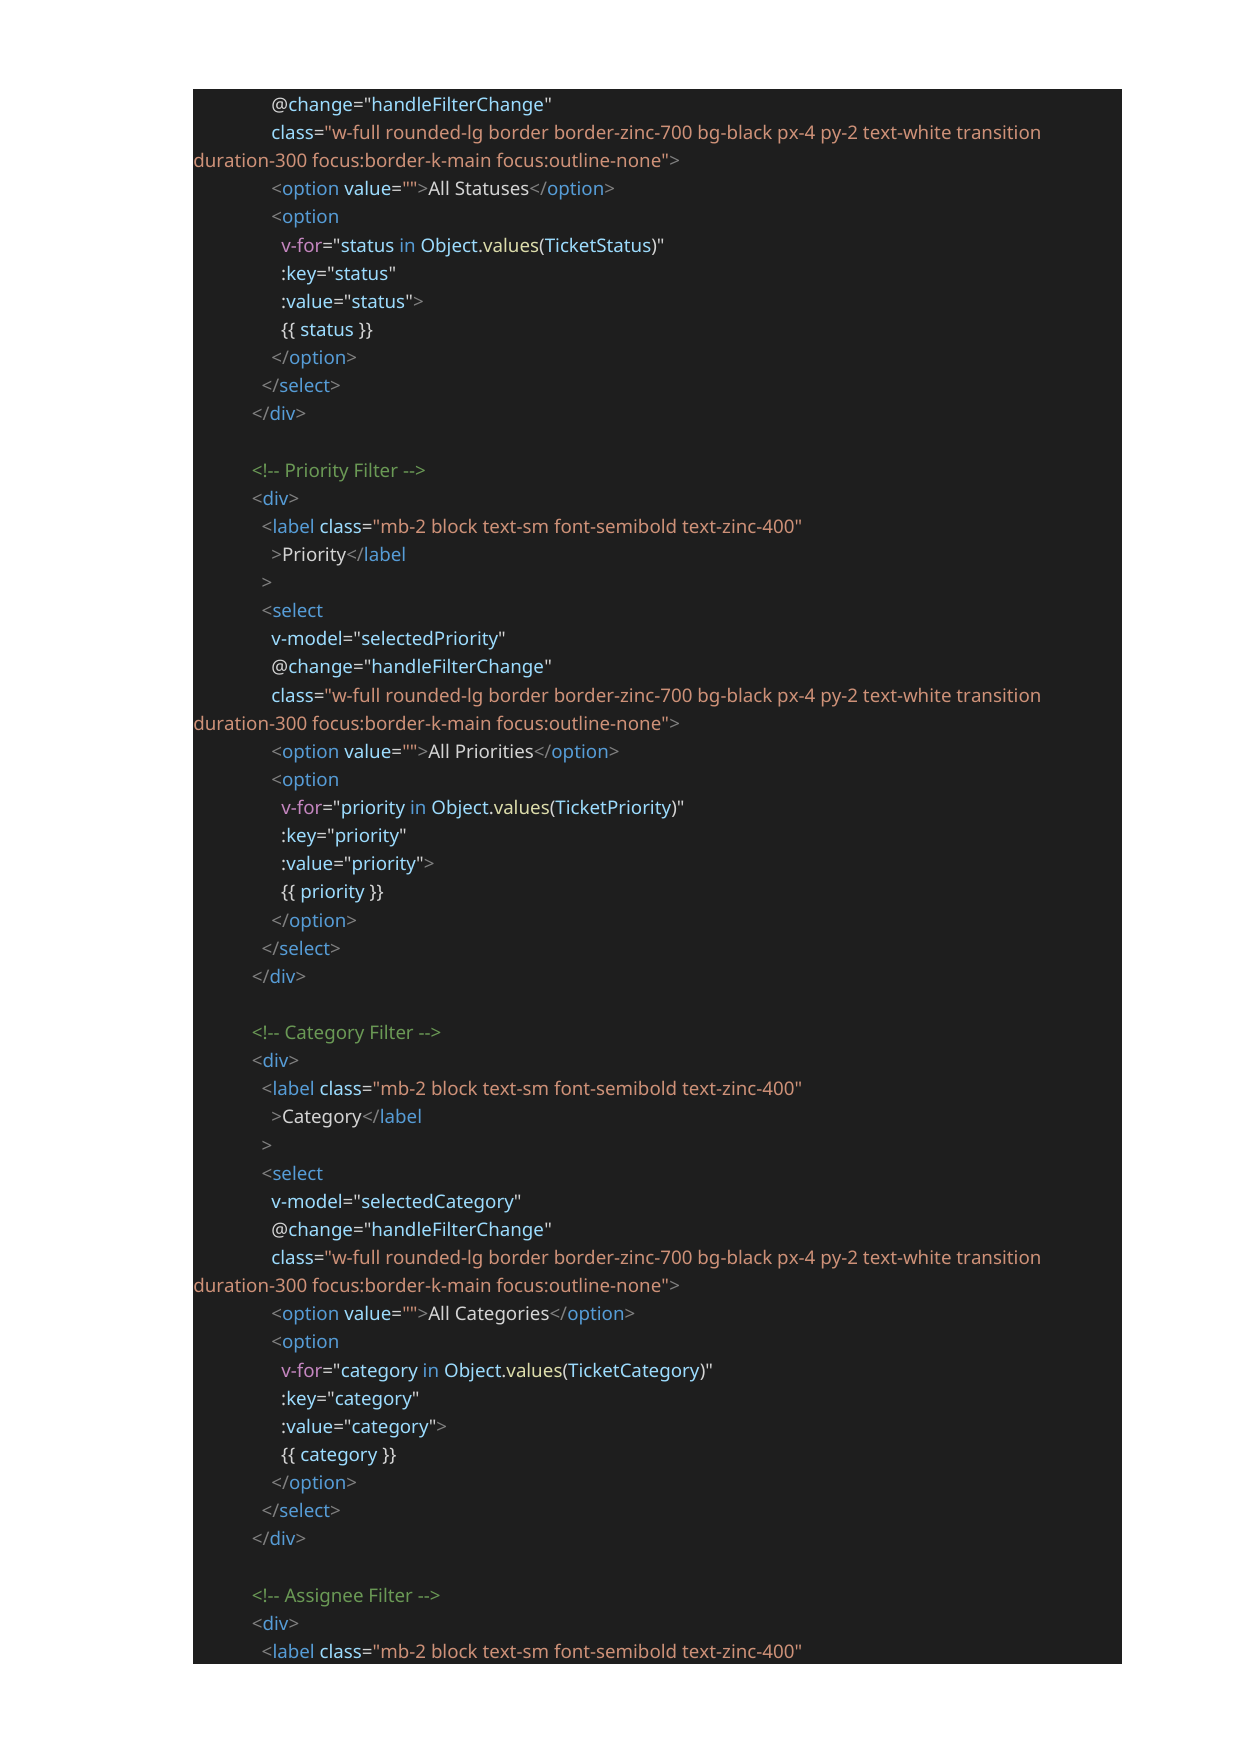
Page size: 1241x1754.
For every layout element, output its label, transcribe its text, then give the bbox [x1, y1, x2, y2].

text :value="priority"> [193, 848, 1122, 876]
text <option value="">All Priorities</option> [193, 736, 1122, 764]
text </div> [193, 1523, 1122, 1551]
text <label class="mb-2 block text-sm font-semibold text-zinc-400" [193, 1636, 1122, 1664]
text {{ priority }} [193, 876, 1122, 904]
text <option [193, 764, 1122, 792]
text class="w-full rounded-lg border border-zinc-700 bg-black px-4 py-2 text-white transition duration-300 focus:border-k-main focus:outline-none"> [193, 1242, 1122, 1298]
text @change="handleFilterChange" [193, 651, 1122, 679]
text <select [193, 595, 1122, 623]
text <!-- Priority Filter --> [193, 454, 1122, 482]
text <option [193, 1326, 1122, 1354]
text class="w-full rounded-lg border border-zinc-700 bg-black px-4 py-2 text-white transition duration-300 focus:border-k-main focus:outline-none"> [193, 679, 1122, 736]
text <div> [193, 1045, 1122, 1073]
text <label class="mb-2 block text-sm font-semibold text-zinc-400" [193, 1073, 1122, 1101]
text <option [193, 201, 1122, 229]
text </select> [193, 932, 1122, 961]
text <option value="">All Statuses</option> [193, 173, 1122, 201]
text v-for="status in Object.values(TicketStatus)" [193, 229, 1122, 257]
text </select> [193, 370, 1122, 398]
text </option> [193, 904, 1122, 932]
text {{ status }} [193, 314, 1122, 342]
text >Category</label [193, 1101, 1122, 1129]
text {{ category }} [193, 1439, 1122, 1467]
text class="w-full rounded-lg border border-zinc-700 bg-black px-4 py-2 text-white transition duration-300 focus:border-k-main focus:outline-none"> [193, 117, 1122, 173]
text </select> [193, 1495, 1122, 1523]
text @change="handleFilterChange" [193, 89, 1122, 117]
text :value="status"> [193, 286, 1122, 314]
text <!-- Category Filter --> [193, 1017, 1122, 1045]
text > [193, 1129, 1122, 1157]
text :key="priority" [193, 820, 1122, 848]
text <div> [193, 1607, 1122, 1636]
text > [193, 567, 1122, 595]
text :key="category" [193, 1382, 1122, 1411]
text v-model="selectedCategory" [193, 1186, 1122, 1214]
text </div> [193, 398, 1122, 426]
text v-for="category in Object.values(TicketCategory)" [193, 1354, 1122, 1382]
text >Priority</label [193, 539, 1122, 567]
text <div> [193, 482, 1122, 511]
text v-for="priority in Object.values(TicketPriority)" [193, 792, 1122, 820]
text @change="handleFilterChange" [193, 1214, 1122, 1242]
text </option> [193, 342, 1122, 370]
text <!-- Assignee Filter --> [193, 1579, 1122, 1607]
text <option value="">All Categories</option> [193, 1298, 1122, 1326]
text </option> [193, 1467, 1122, 1495]
text </div> [193, 961, 1122, 989]
text :key="status" [193, 257, 1122, 286]
text <label class="mb-2 block text-sm font-semibold text-zinc-400" [193, 511, 1122, 539]
text <select [193, 1157, 1122, 1186]
text v-model="selectedPriority" [193, 623, 1122, 651]
text :value="category"> [193, 1411, 1122, 1439]
